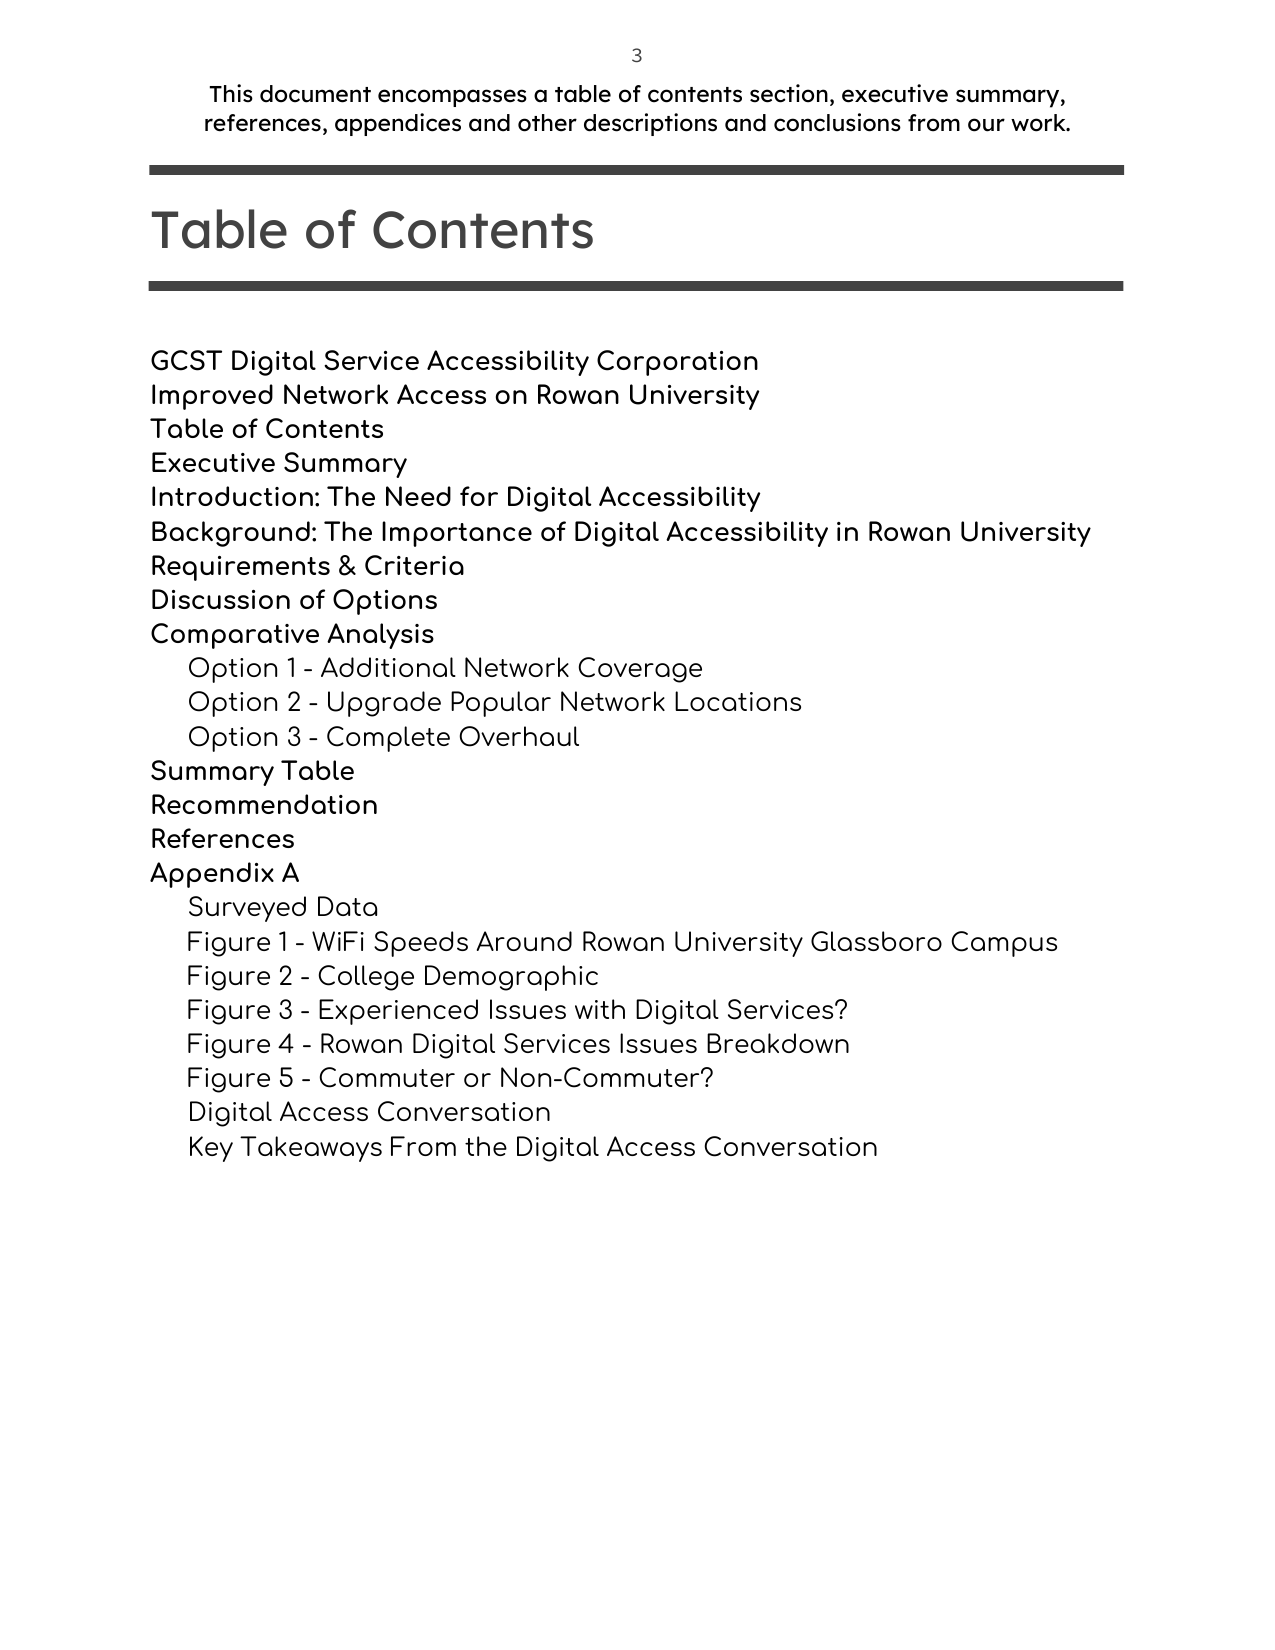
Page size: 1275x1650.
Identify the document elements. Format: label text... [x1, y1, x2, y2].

text This document encompasses a table of contents section, executive summary, references, appendices and other descriptions and conclusions from our work. [150, 80, 1125, 137]
picture [148, 281, 1124, 291]
subtitle Table of Contents [150, 196, 1125, 261]
picture [149, 165, 1125, 175]
